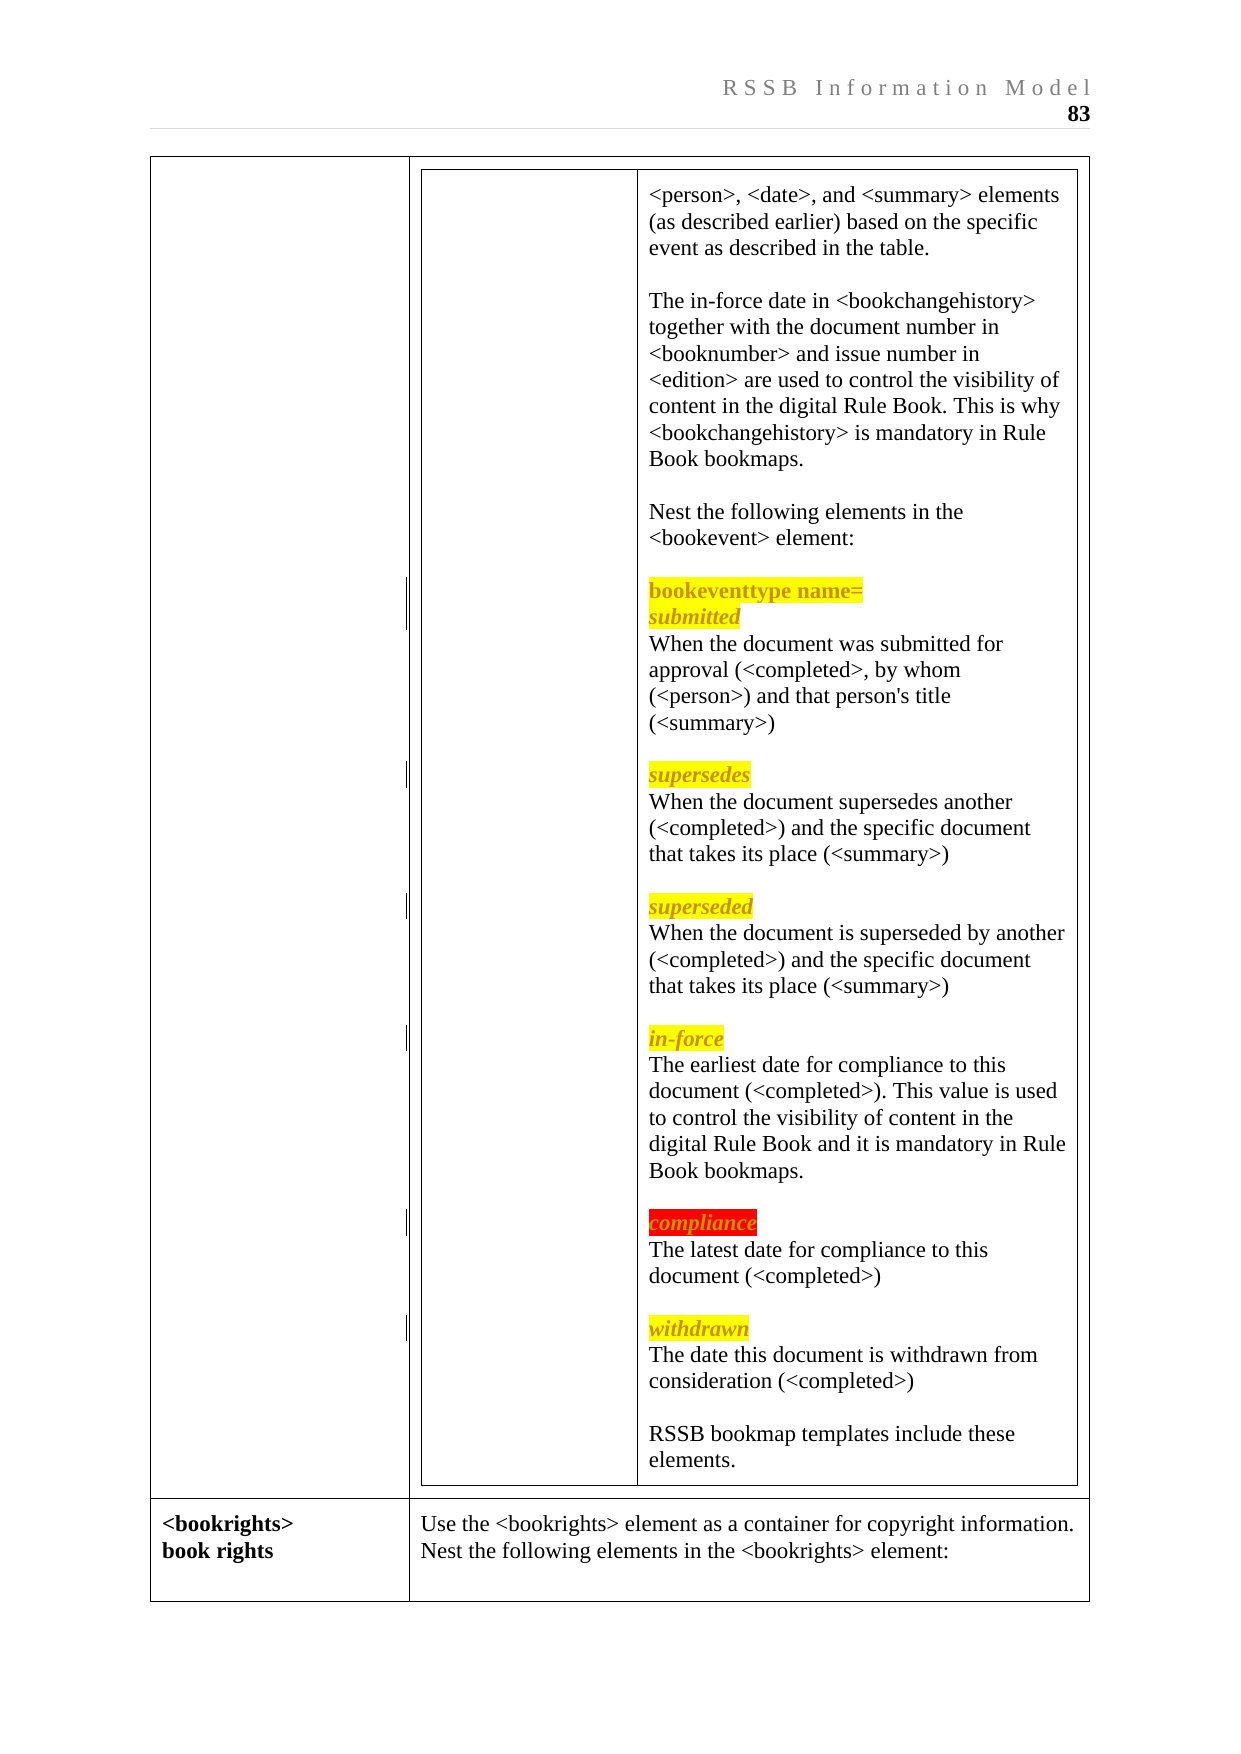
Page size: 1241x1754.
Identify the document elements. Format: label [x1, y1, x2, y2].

table_cell [410, 157, 1089, 1498]
table_cell [151, 1499, 409, 1601]
table_cell [151, 157, 409, 1498]
table_cell [410, 1499, 1089, 1601]
